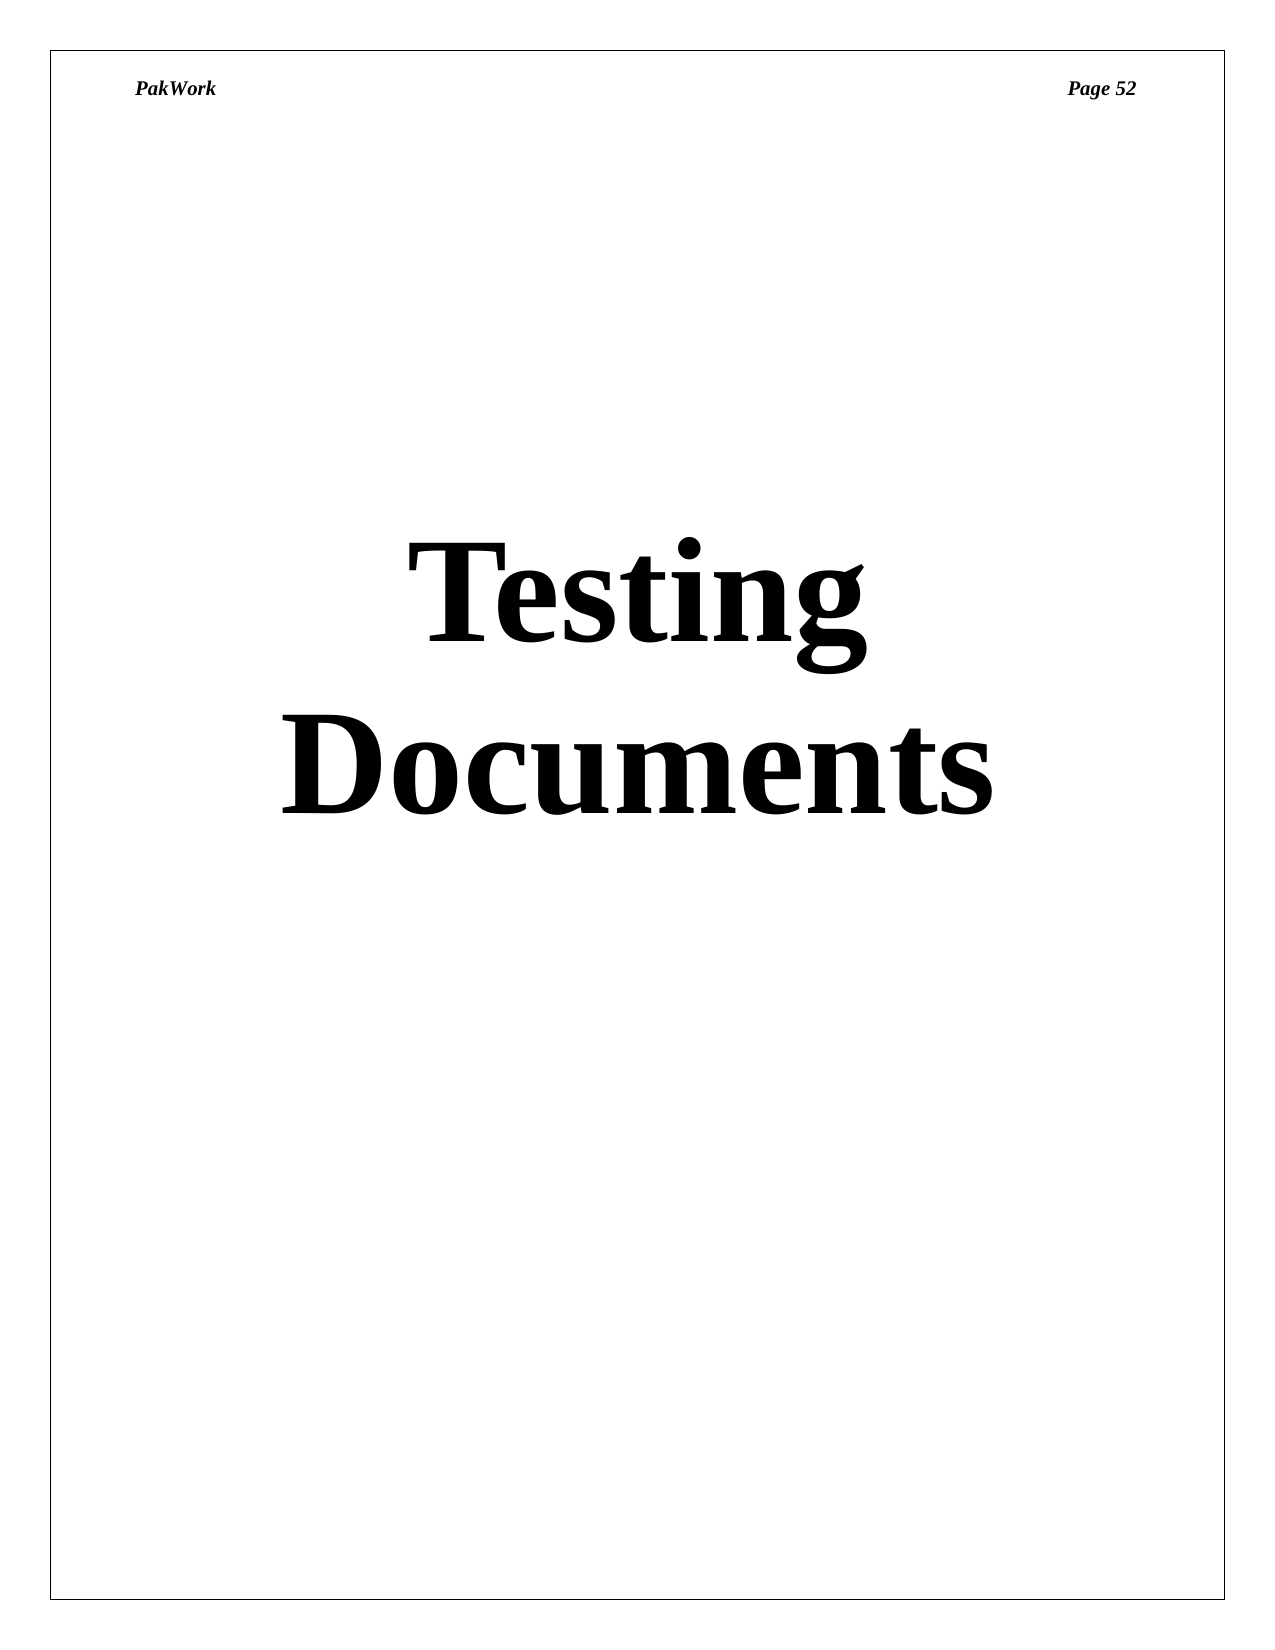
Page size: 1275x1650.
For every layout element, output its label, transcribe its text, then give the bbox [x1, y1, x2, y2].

subtitle Testing Documents [136, 501, 1140, 846]
